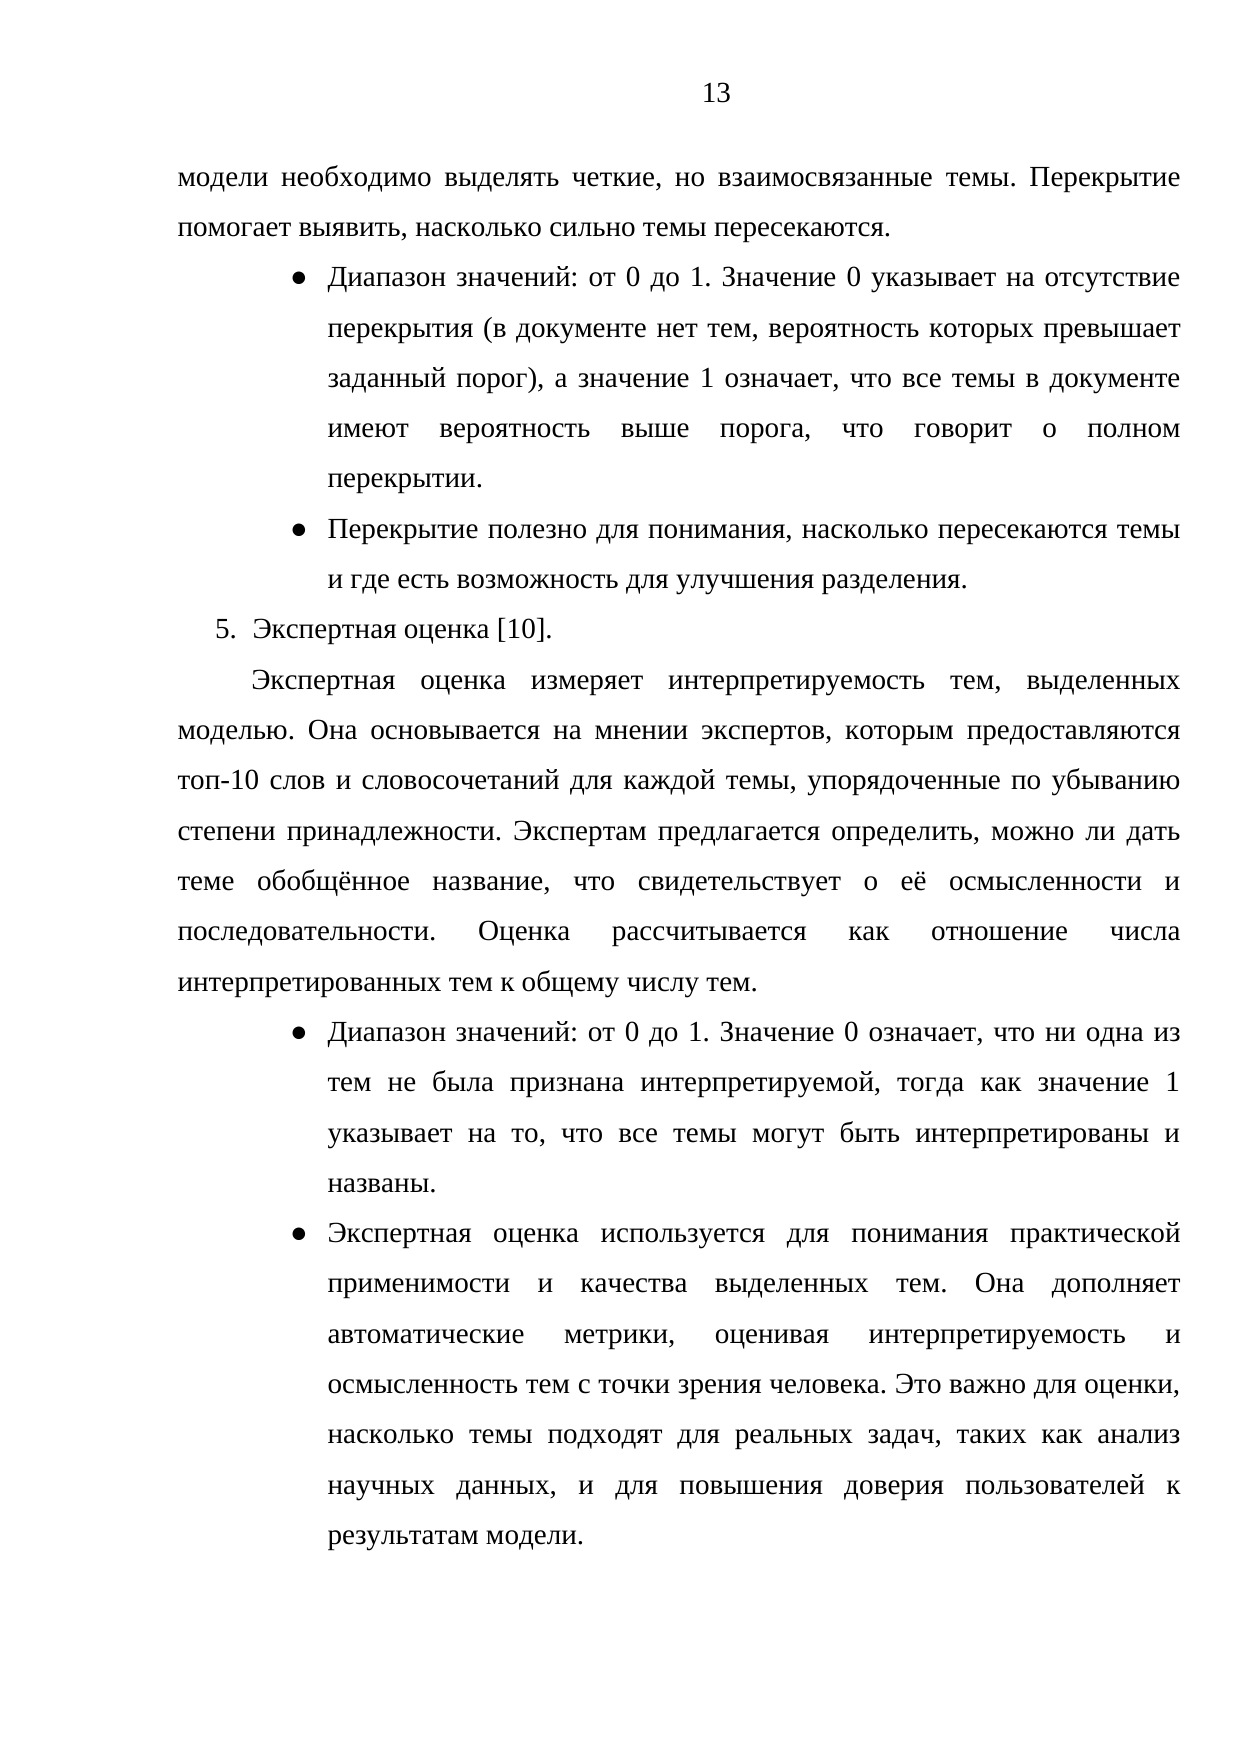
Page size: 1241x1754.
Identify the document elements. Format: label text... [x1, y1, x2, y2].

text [177, 159, 1181, 243]
text Экспертная оценка измеряет интерпретируемость тем, выделенных моделью. Она основывается на мнении экспертов, которым предоставляются топ-10 слов и словосочетаний для каждой темы, упорядоченные по убыванию степени принадлежности. Экспертам предлагается определить, можно ли дать теме обобщённое название, что свидетельствует о её осмысленности и последовательности. Оценка рассчитывается как отношение числа интерпретированных тем к общему числу тем. [177, 662, 1181, 997]
list Диапазон значений: от 0 до 1. Значение 0 указывает на отсутствие перекрытия (в документе нет тем, вероятность которых превышает заданный порог), а значение 1 означает, что все темы в документе имеют вероятность выше порога, что говорит о полном перекрытии. [290, 259, 1181, 494]
list Экспертная оценка используется для понимания практической применимости и качества выделенных тем. Она дополняет автоматические метрики, оценивая интерпретируемость и осмысленность тем с точки зрения человека. Это важно для оценки, насколько темы подходят для реальных задач, таких как анализ научных данных, и для повышения доверия пользователей к результатам модели. [290, 1215, 1181, 1551]
list Экспертная оценка [10]. [215, 612, 1181, 645]
list Диапазон значений: от 0 до 1. Значение 0 означает, что ни одна из тем не была признана интерпретируемой, тогда как значение 1 указывает на то, что все темы могут быть интерпретированы и названы. [290, 1014, 1181, 1198]
list Перекрытие полезно для понимания, насколько пересекаются темы и где есть возможность для улучшения разделения. [290, 511, 1181, 595]
